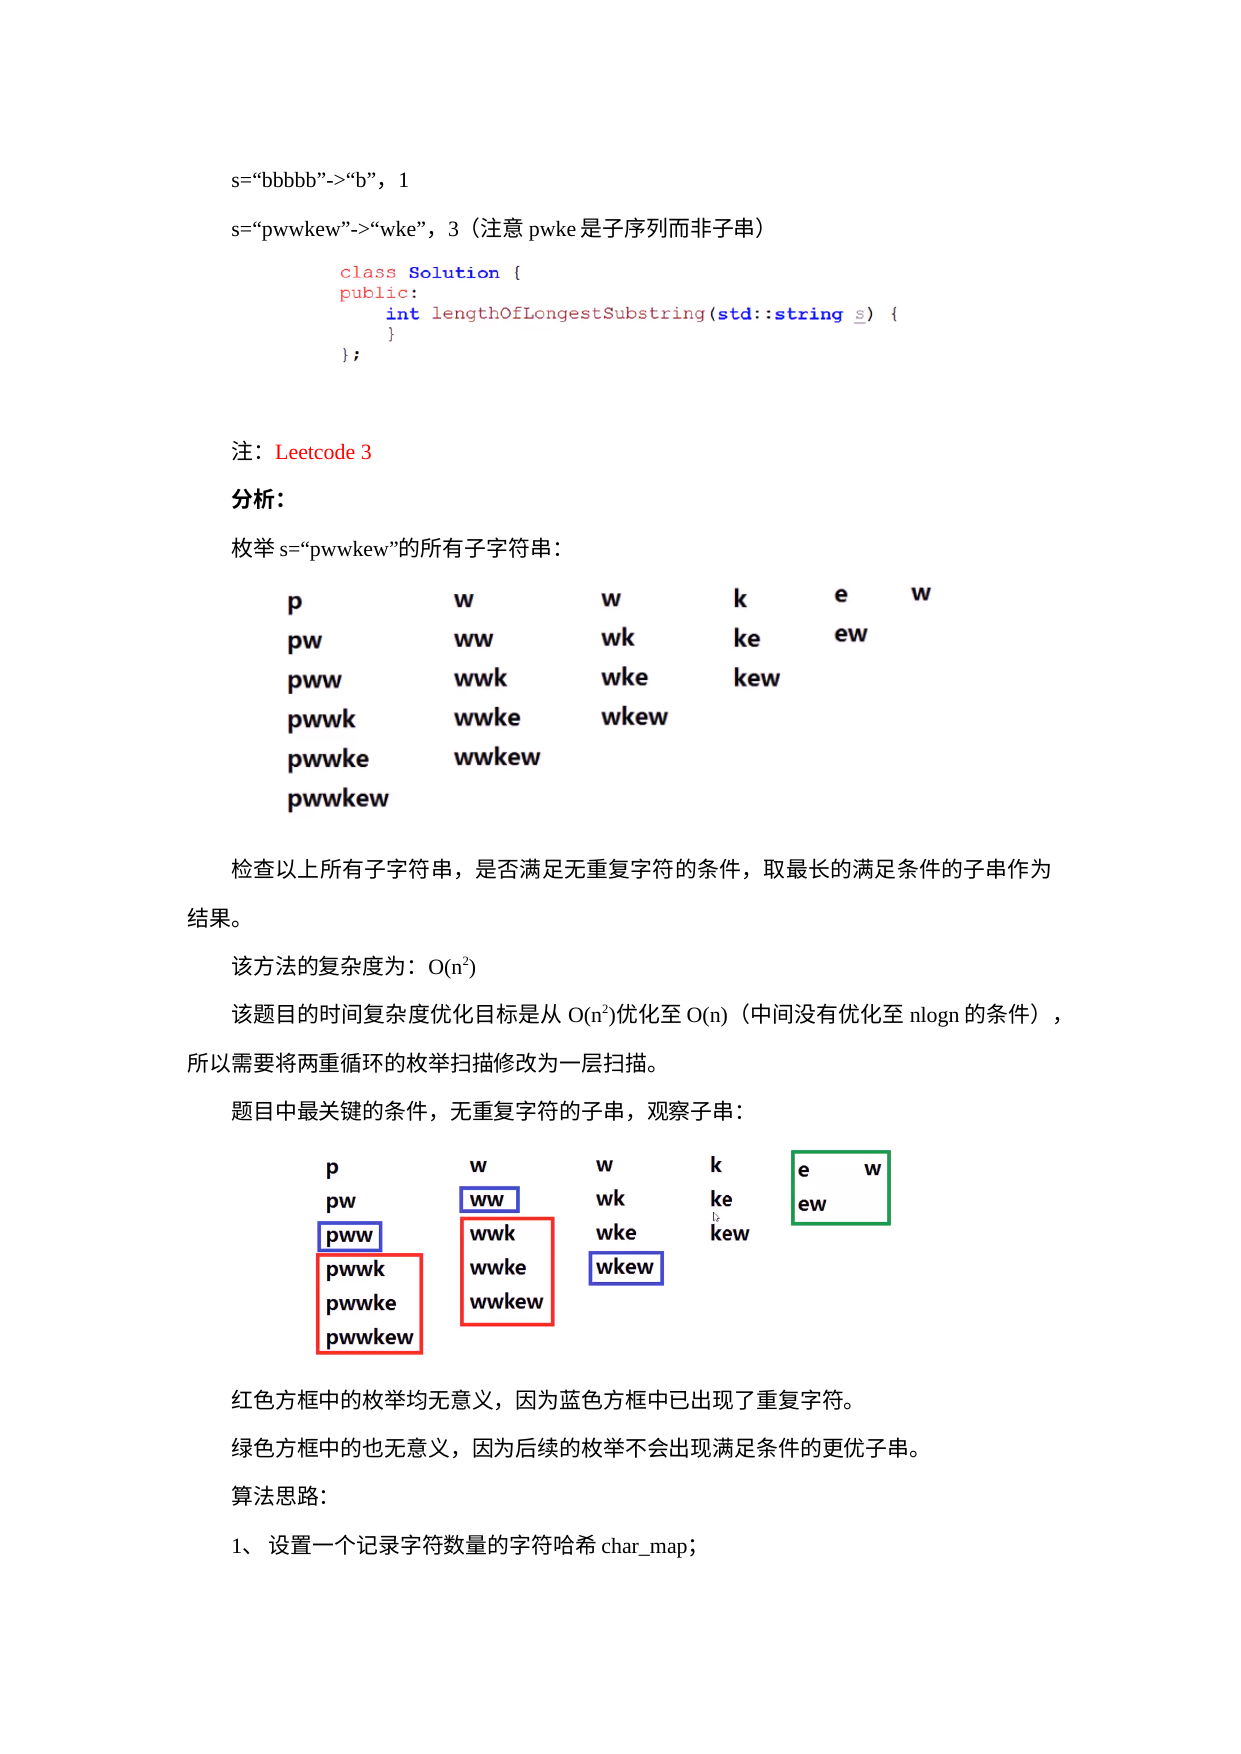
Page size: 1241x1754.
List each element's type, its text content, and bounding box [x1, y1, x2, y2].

text 绿色方框中的也无意义，因为后续的枚举不会出现满足条件的更优子串。 [187, 1431, 1053, 1463]
text s=“bbbbb”->“b”，1 [187, 162, 1053, 194]
text 红色方框中的枚举均无意义，因为蓝色方框中已出现了重复字符。 [187, 1382, 1053, 1415]
text 该方法的复杂度为：O(n2) [187, 948, 1053, 981]
text 注：Leetcode 3 [187, 434, 1053, 466]
text 分析： [187, 482, 1053, 514]
picture [331, 258, 909, 399]
text 枚举s=“pwwkew”的所有子字符串： [187, 530, 1053, 563]
text 检查以上所有子字符串，是否满足无重复字符的条件，取最长的满足条件的子串作为结果。 [187, 851, 1053, 933]
picture [304, 1142, 937, 1367]
text 算法思路： [187, 1479, 1053, 1511]
text 题目中最关键的条件，无重复字符的子串，观察子串： [187, 1094, 1053, 1126]
text s=“pwwkew”->“wke”，3（注意pwke是子序列而非子串） [187, 210, 1053, 243]
text 该题目的时间复杂度优化目标是从O(n2)优化至O(n)（中间没有优化至nlogn的条件），所以需要将两重循环的枚举扫描修改为一层扫描。 [187, 997, 1053, 1078]
picture [278, 578, 963, 824]
list 设置一个记录字符数量的字符哈希char_map； [231, 1527, 1053, 1560]
